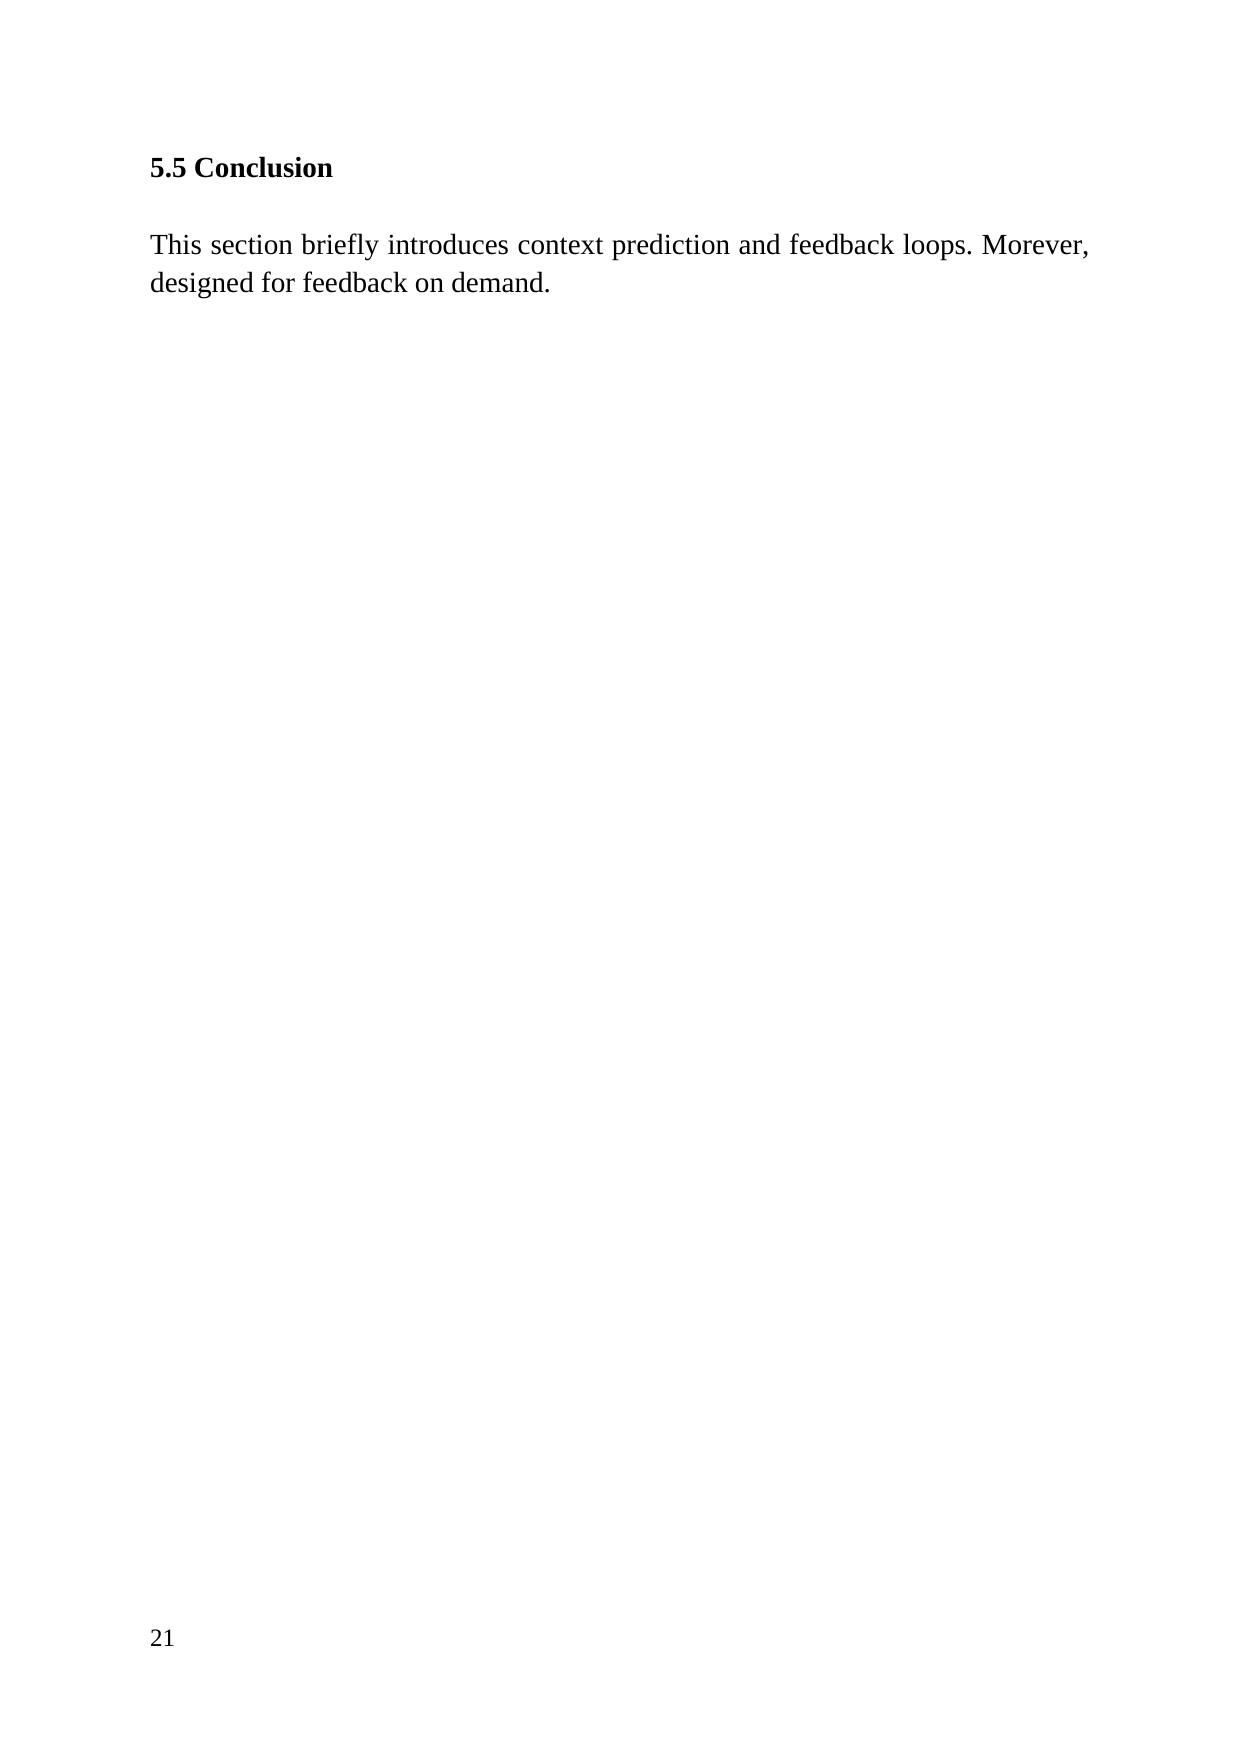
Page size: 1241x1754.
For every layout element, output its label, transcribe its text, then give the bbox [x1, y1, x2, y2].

subtitle 5.5 Conclusion [150, 150, 1090, 183]
list This section briefly introduces context prediction and feedback loops. Morever, designed for feedback on demand. [150, 225, 1090, 300]
